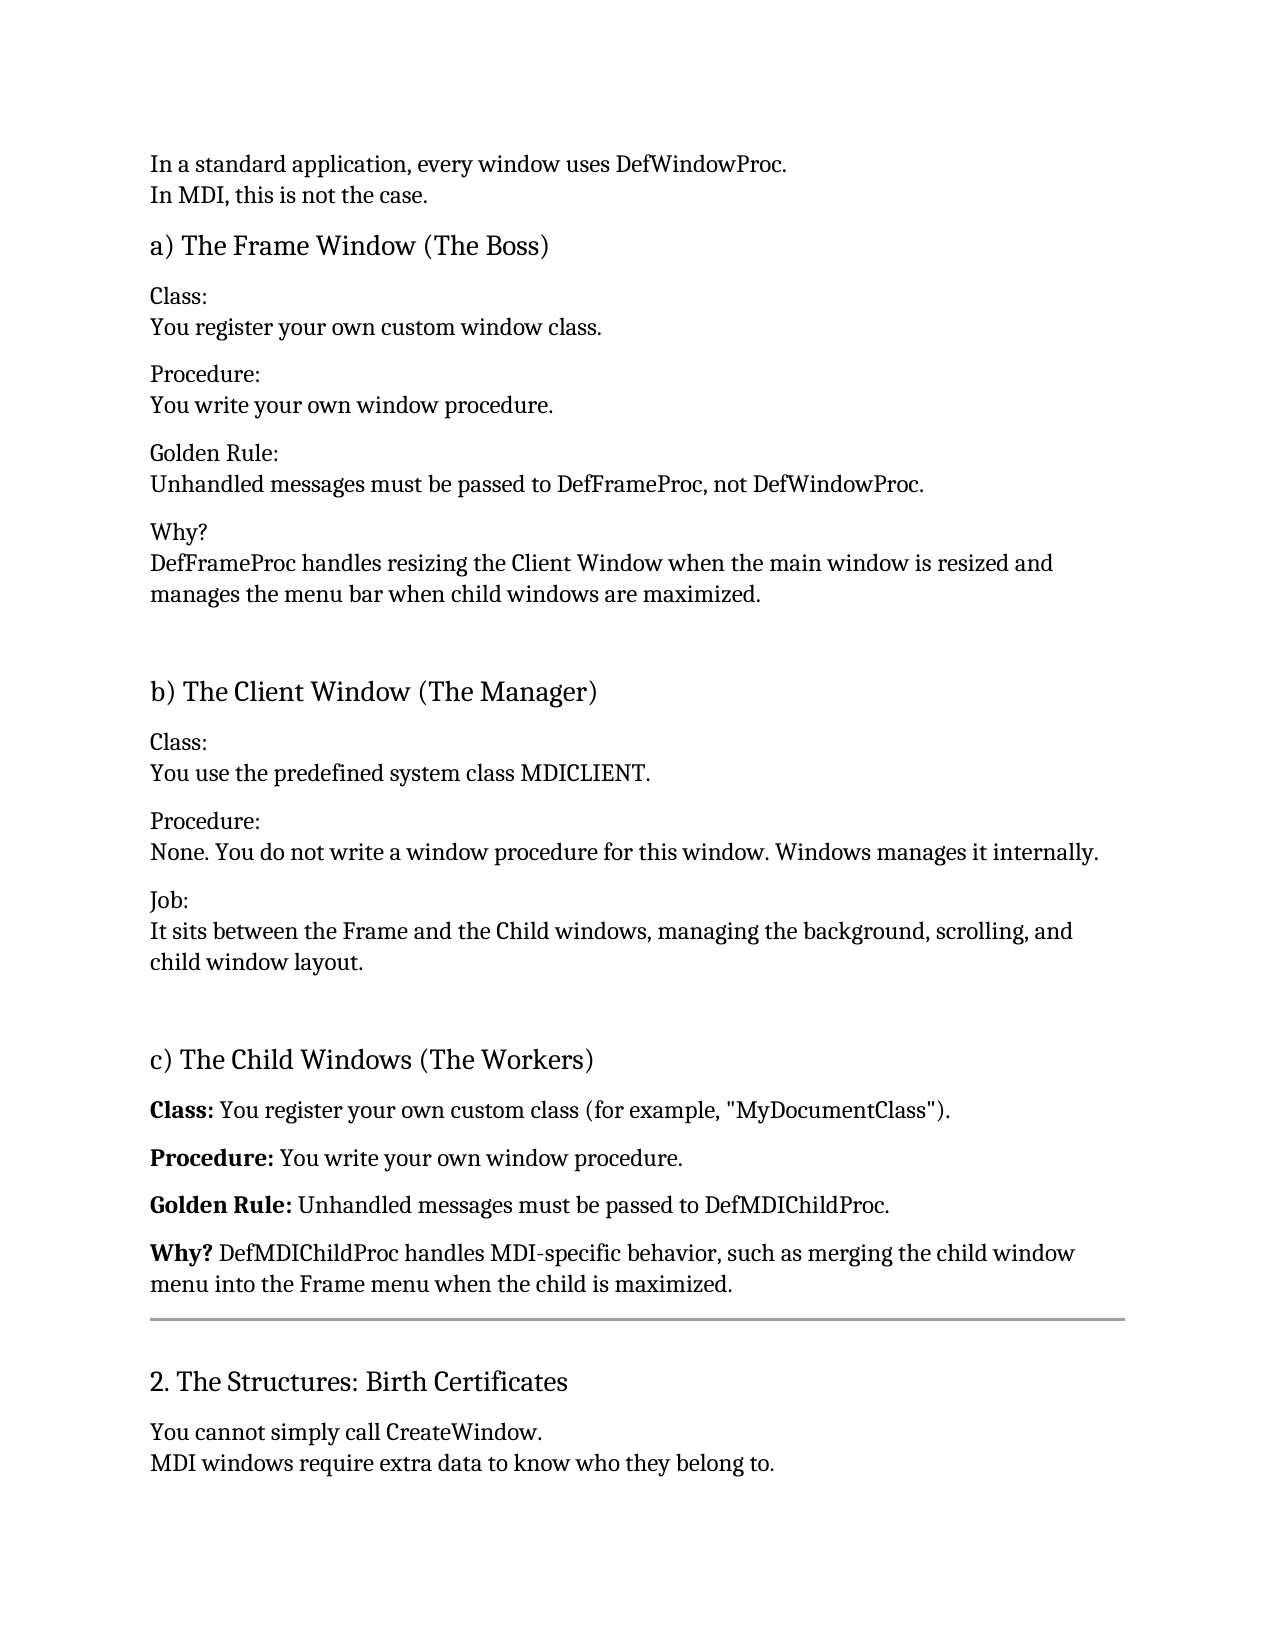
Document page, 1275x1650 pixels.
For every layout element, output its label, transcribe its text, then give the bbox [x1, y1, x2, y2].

text Procedure: None. You do not write a window procedure for this window. Windows manages it internally. [150, 807, 1125, 867]
text Job: It sits between the Frame and the Child windows, managing the background, scrolling, and child window layout. [150, 886, 1125, 976]
text In a standard application, every window uses DefWindowProc. In MDI, this is not the case. [150, 150, 1125, 210]
text Golden Rule: Unhandled messages must be passed to DefFrameProc, not DefWindowProc. [150, 439, 1125, 499]
text Class: You use the predefined system class MDICLIENT. [150, 728, 1125, 788]
text a) The Frame Window (The Boss) [150, 229, 1125, 262]
text Procedure: You write your own window procedure. [150, 360, 1125, 420]
text Class: You register your own custom window class. [150, 282, 1125, 341]
text You cannot simply call CreateWindow. MDI windows require extra data to know who they belong to. [150, 1418, 1125, 1478]
text Why? DefFrameProc handles resizing the Client Window when the main window is resized and manages the menu bar when child windows are maximized. [150, 518, 1125, 609]
text c) The Child Windows (The Workers) [150, 1043, 1125, 1077]
text 2. The Structures: Birth Certificates [150, 1366, 1125, 1399]
text Class: You register your own custom class (for example, "MyDocumentClass"). [150, 1096, 1125, 1125]
text Golden Rule: Unhandled messages must be passed to DefMDIChildProc. [150, 1191, 1125, 1220]
text Procedure: You write your own window procedure. [150, 1144, 1125, 1172]
text Why? DefMDIChildProc handles MDI-specific behavior, such as merging the child window menu into the Frame menu when the child is maximized. [150, 1239, 1125, 1299]
text b) The Client Window (The Manager) [150, 675, 1125, 709]
